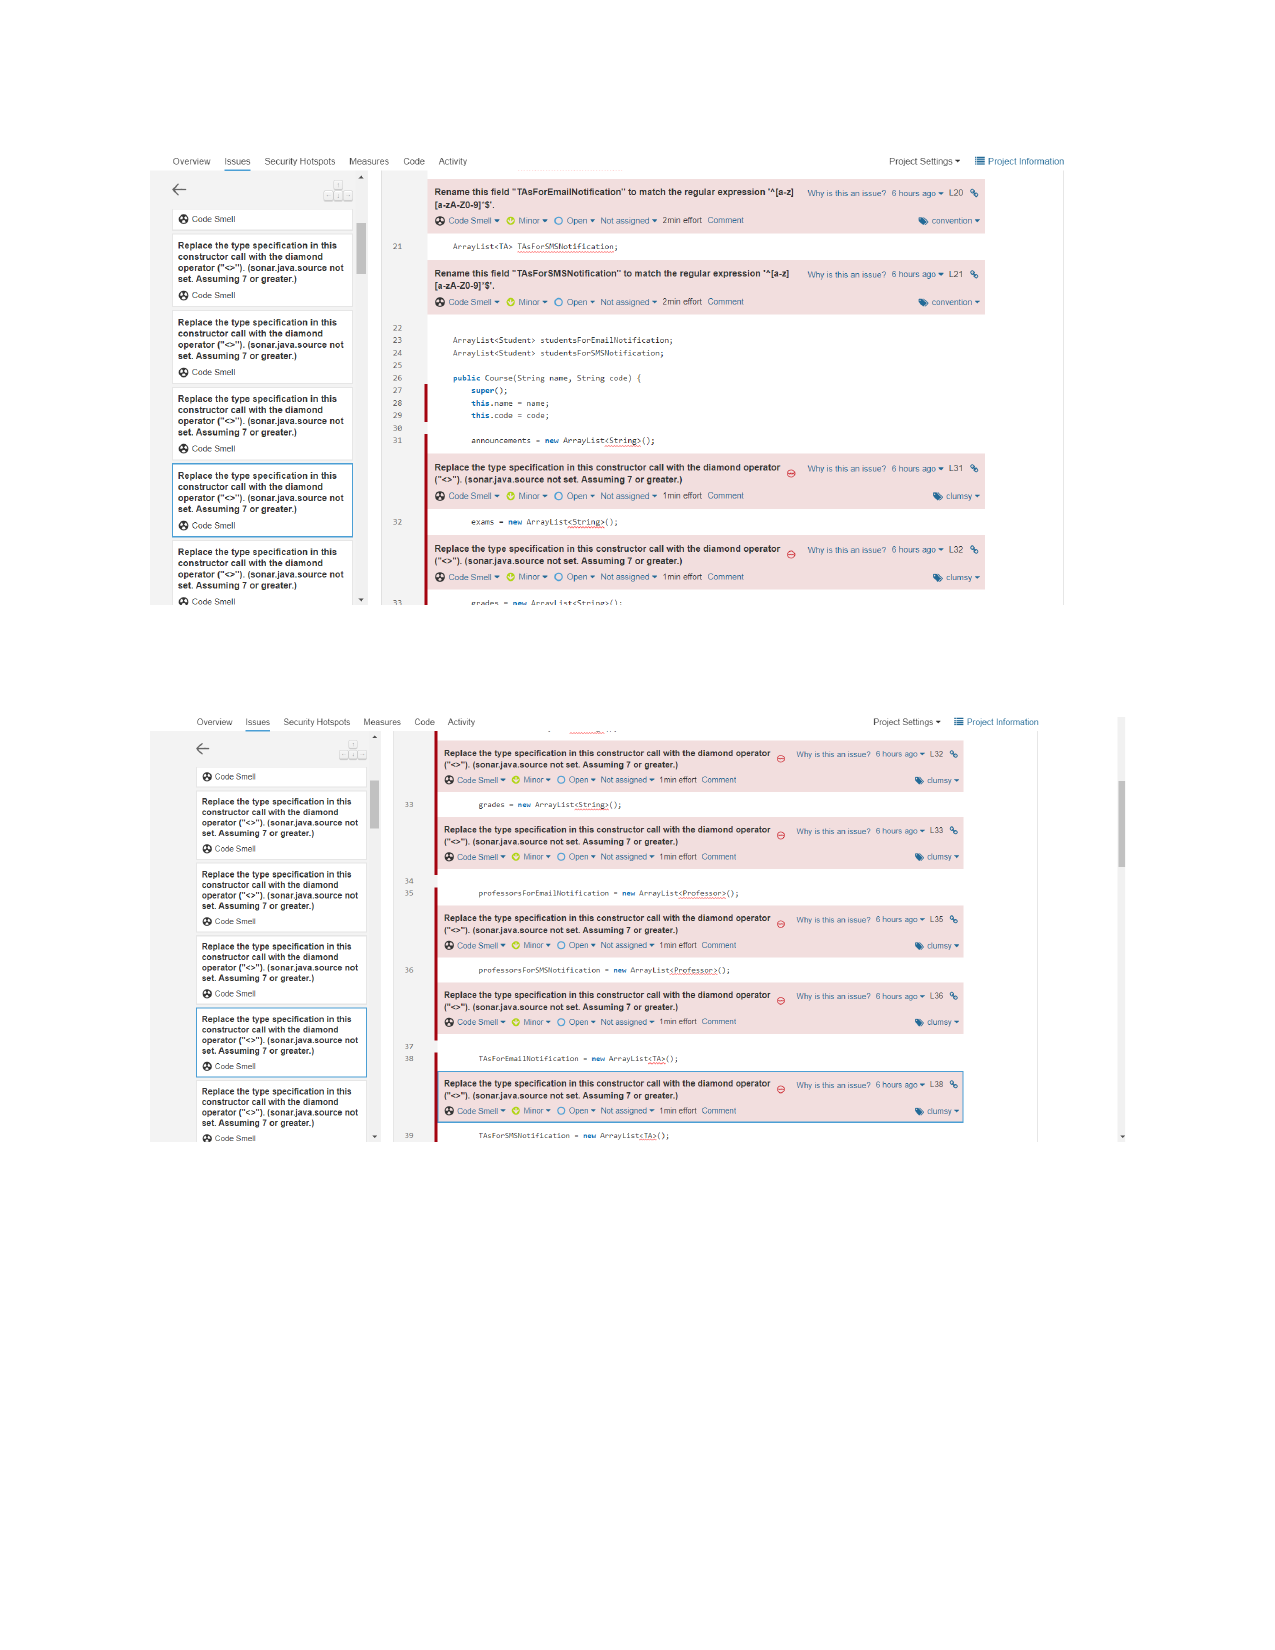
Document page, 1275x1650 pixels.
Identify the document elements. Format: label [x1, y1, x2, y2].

picture [150, 150, 1125, 605]
picture [150, 717, 1125, 1142]
